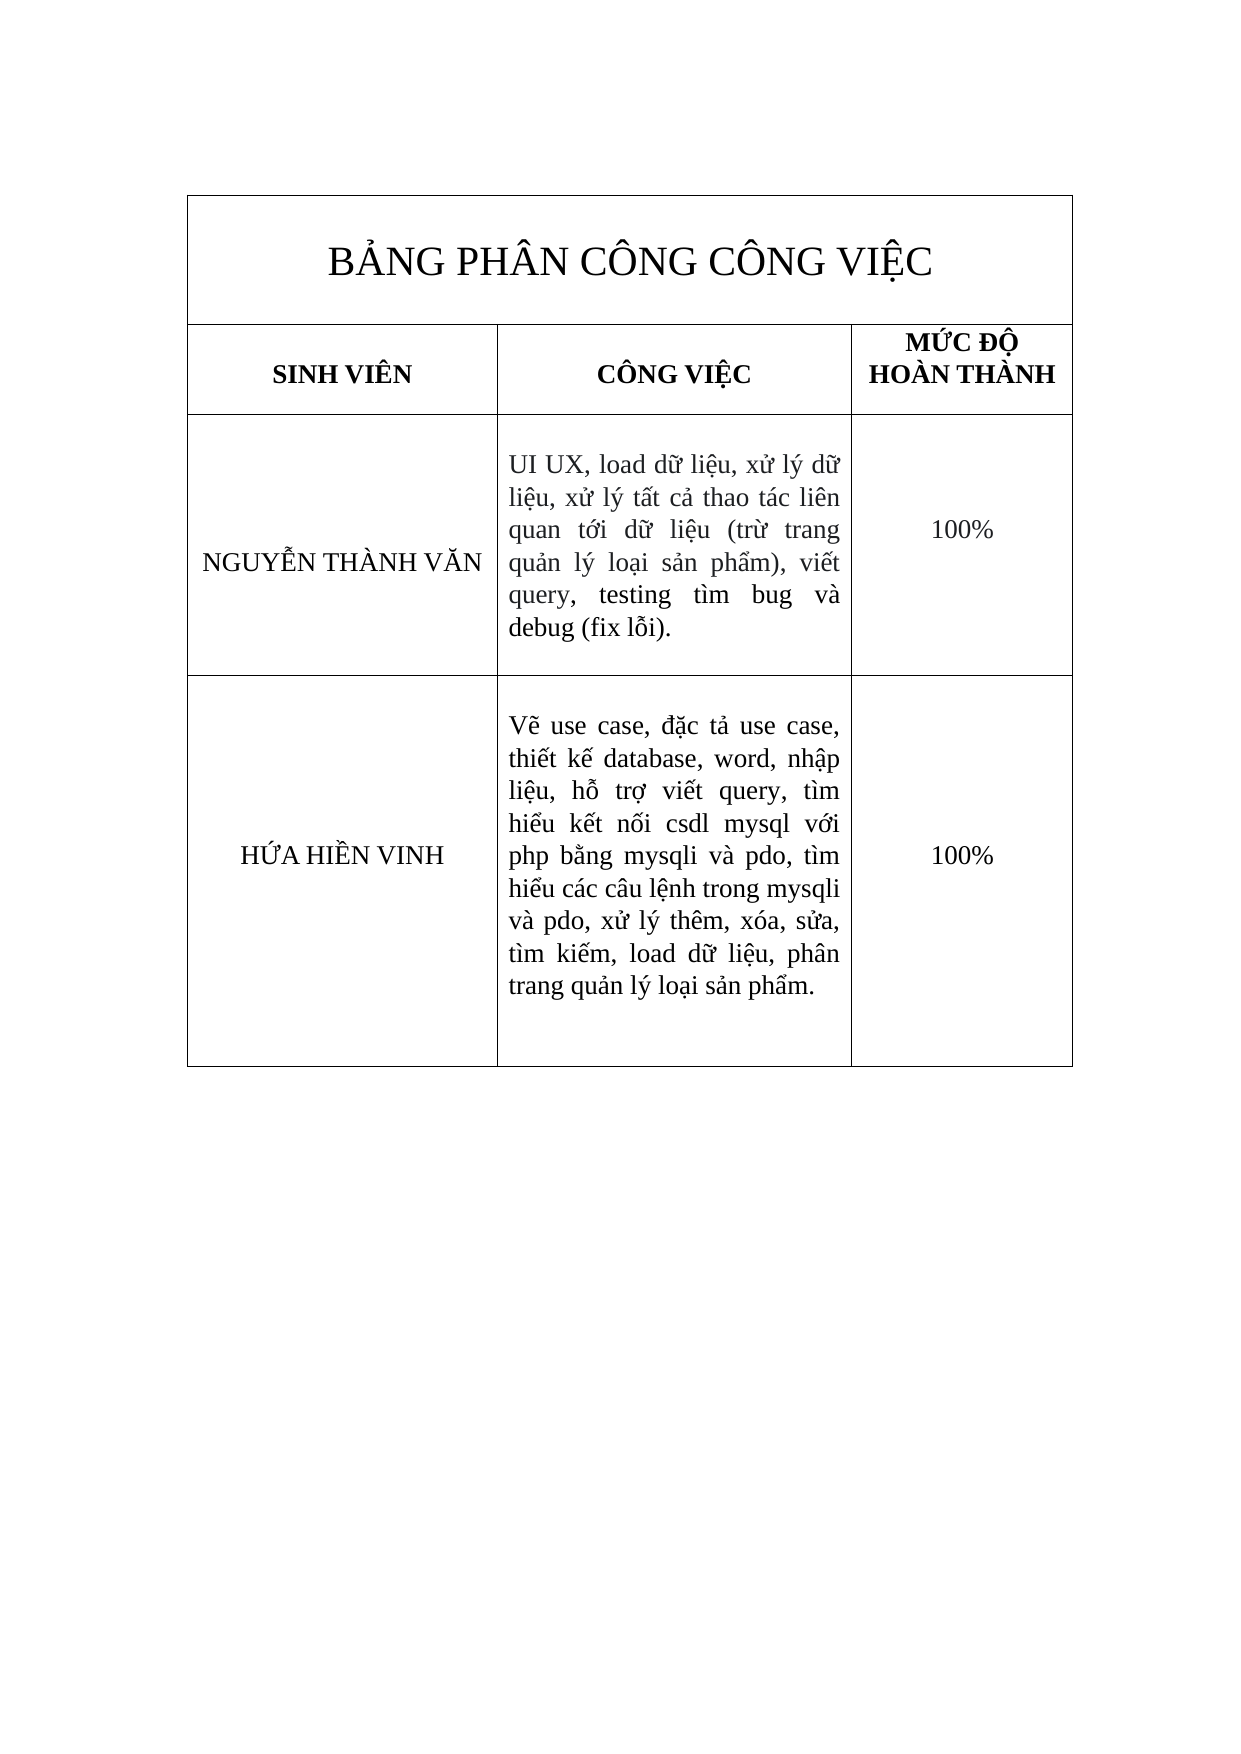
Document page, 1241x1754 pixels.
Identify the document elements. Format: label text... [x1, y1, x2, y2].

table_cell UI UX, load dữ liệu, xử lý dữ liệu, xử lý tất cả thao tác liên quan tới dữ liệu (trừ trang quản lý loại sản phẩm), viết query, testing tìm bug và debug (fix lỗi). [498, 415, 851, 675]
table_cell HỨA HIỀN VINH [188, 676, 497, 1066]
table_cell SINH VIÊN [188, 325, 497, 414]
table_cell CÔNG VIỆC [498, 325, 851, 414]
table_cell 100% [852, 415, 1072, 675]
table_cell Vẽ use case, đặc tả use case, thiết kế database, word, nhập liệu, hỗ trợ viết query, tìm hiểu kết nối csdl mysql với php bằng mysqli và pdo, tìm hiểu các câu lệnh trong mysqli và pdo, xử lý thêm, xóa, sửa, tìm kiếm, load dữ liệu, phân trang quản lý loại sản phẩm. [498, 676, 851, 1066]
table_cell NGUYỄN THÀNH VĂN [188, 415, 497, 675]
table_header BẢNG PHÂN CÔNG CÔNG VIỆC [188, 196, 1072, 324]
table_cell MỨC ĐỘ HOÀN THÀNH [852, 325, 1072, 414]
table_cell 100% [852, 676, 1072, 1066]
